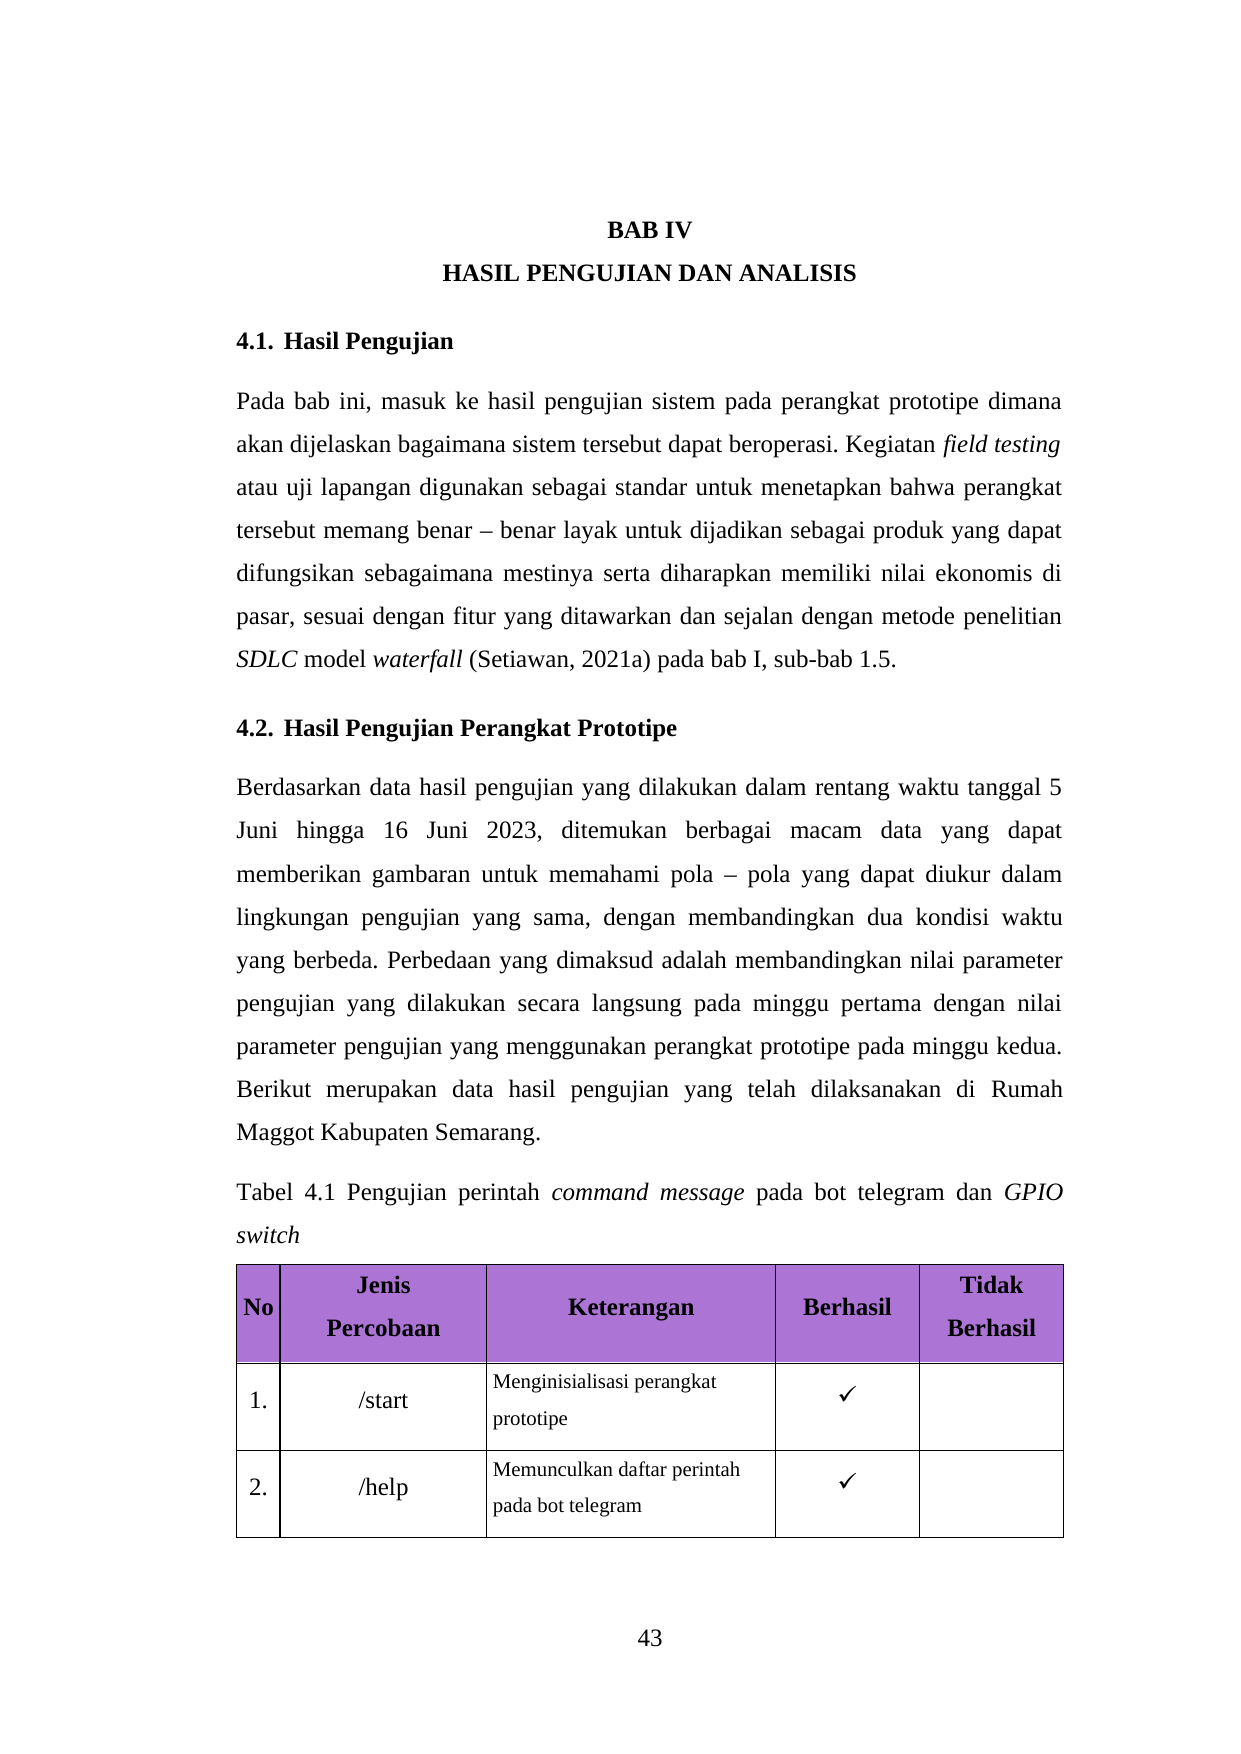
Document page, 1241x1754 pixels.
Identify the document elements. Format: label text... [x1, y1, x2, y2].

table_header Jenis Percobaan [281, 1265, 486, 1362]
text Pada bab ini, masuk ke hasil pengujian sistem pada perangkat prototipe dimana akan dijelaskan bagaimana sistem tersebut dapat beroperasi. Kegiatan field testing atau uji lapangan digunakan sebagai standar untuk menetapkan bahwa perangkat tersebut memang benar – benar layak untuk dijadikan sebagai produk yang dapat difungsikan sebagaimana mestinya serta diharapkan memiliki nilai ekonomis di pasar, sesuai dengan fitur yang ditawarkan dan sejalan dengan metode penelitian SDLC model waterfall pada bab I, sub-bab 1.5. [236, 386, 1063, 673]
list Hasil Pengujian [236, 326, 1063, 355]
table_cell [920, 1451, 1063, 1537]
table_cell /start [281, 1364, 486, 1450]
table_cell 2. [237, 1451, 279, 1537]
subtitle BAB IV HASIL PENGUJIAN DAN ANALISIS [236, 215, 1063, 287]
table_cell /help [281, 1451, 486, 1537]
table_cell [920, 1364, 1063, 1450]
table_cell Memunculkan daftar perintah pada bot telegram [487, 1451, 775, 1537]
table_cell 1. [237, 1364, 279, 1450]
table_header Tidak Berhasil [920, 1265, 1063, 1362]
list Hasil Pengujian Perangkat Prototipe [236, 713, 1063, 741]
table_cell Menginisialisasi perangkat prototipe [487, 1364, 775, 1450]
table_header Keterangan [487, 1265, 775, 1362]
table_cell [776, 1451, 919, 1537]
text Tabel 4.1 Pengujian perintah command message pada bot telegram dan GPIO switch [236, 1177, 1063, 1249]
table_header No [237, 1265, 279, 1362]
table_cell [776, 1364, 919, 1450]
text Berdasarkan data hasil pengujian yang dilakukan dalam rentang waktu tanggal 5 Juni hingga 16 Juni 2023, ditemukan berbagai macam data yang dapat memberikan gambaran untuk memahami pola – pola yang dapat diukur dalam lingkungan pengujian yang sama, dengan membandingkan dua kondisi waktu yang berbeda. Perbedaan yang dimaksud adalah membandingkan nilai parameter pengujian yang dilakukan secara langsung pada minggu pertama dengan nilai parameter pengujian yang menggunakan perangkat prototipe pada minggu kedua. Berikut merupakan data hasil pengujian yang telah dilaksanakan di Rumah Maggot Kabupaten Semarang. [236, 772, 1063, 1146]
table_header Berhasil [776, 1265, 919, 1362]
